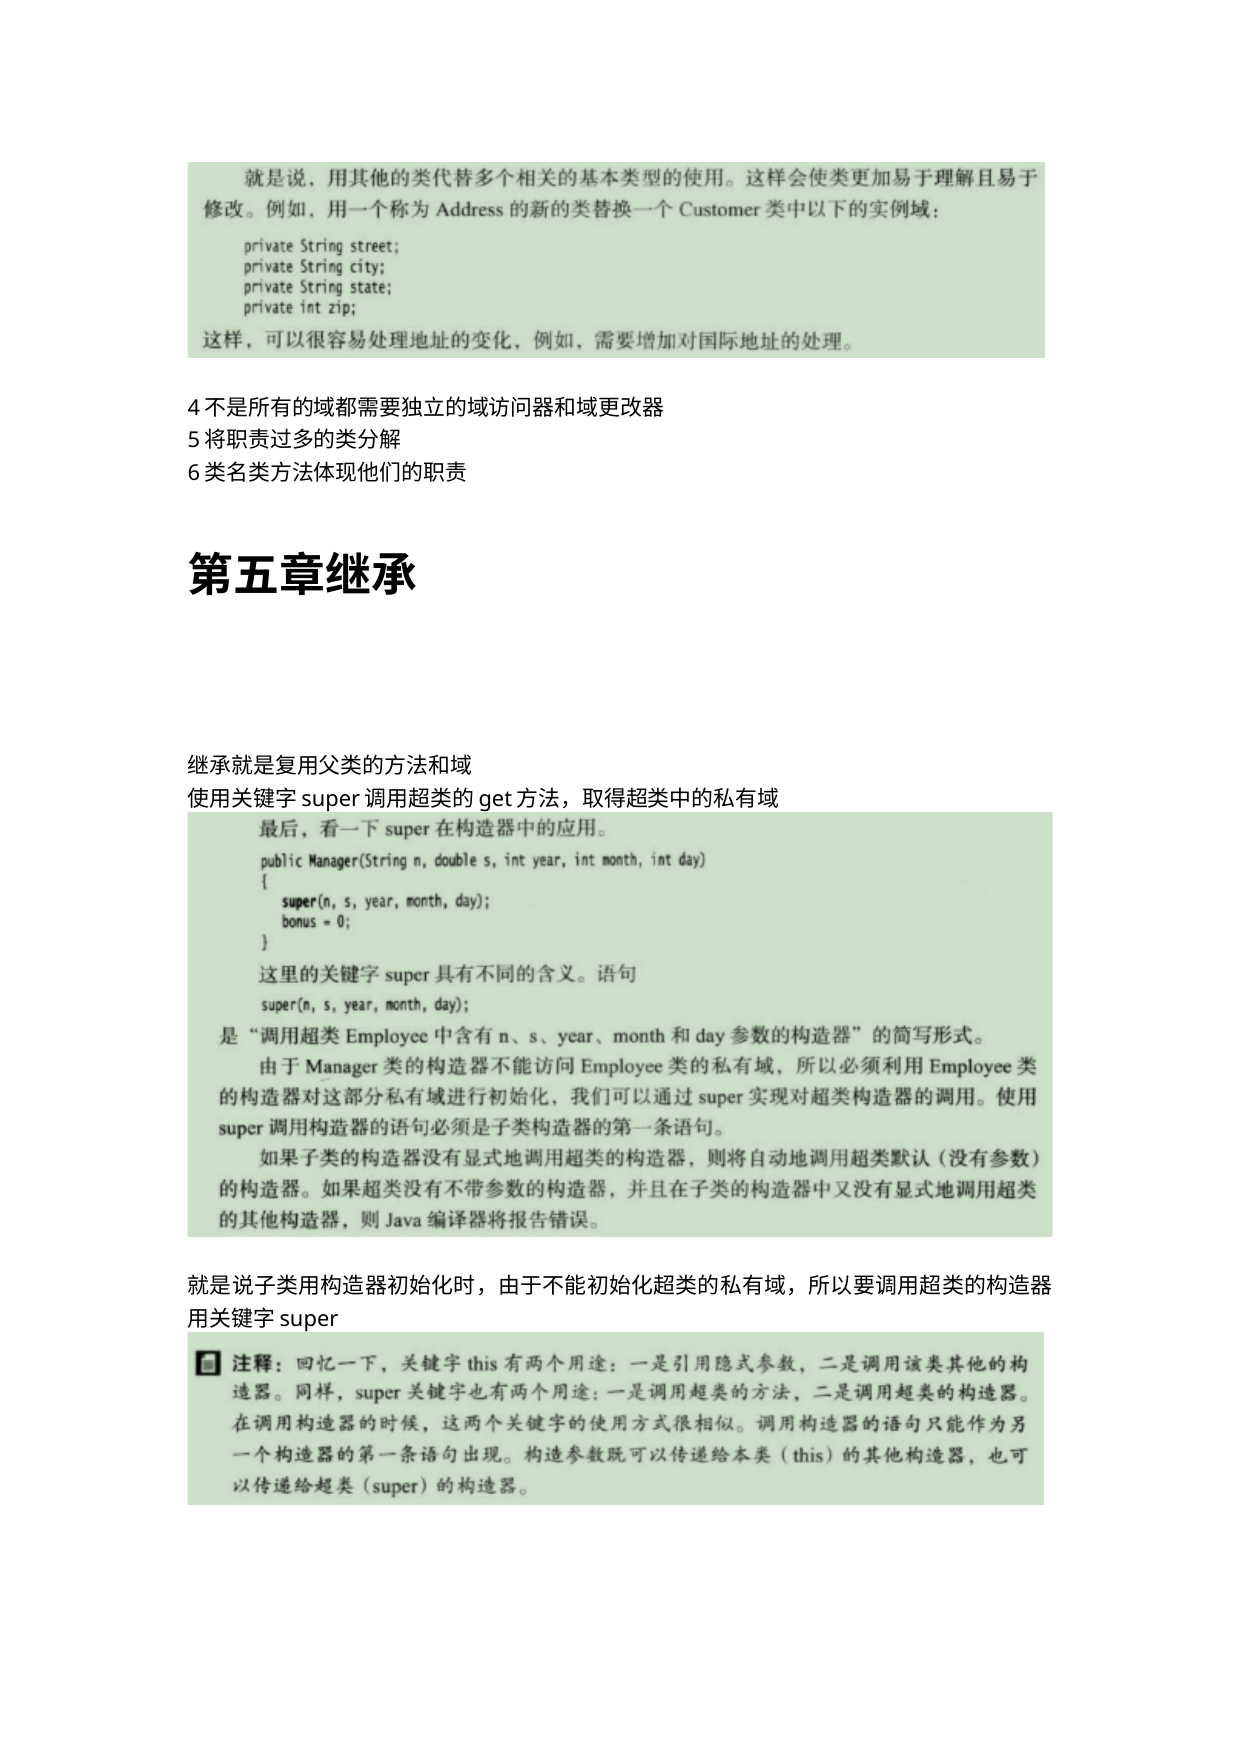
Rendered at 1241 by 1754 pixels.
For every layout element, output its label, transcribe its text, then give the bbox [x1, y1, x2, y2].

text 使用关键字super调用超类的get方法，取得超类中的私有域 [187, 780, 1053, 812]
picture [187, 812, 1053, 1237]
text 就是说子类用构造器初始化时，由于不能初始化超类的私有域，所以要调用超类的构造器，用关键字super [187, 1268, 1053, 1333]
picture [187, 162, 1046, 358]
text 4不是所有的域都需要独立的域访问器和域更改器 [187, 389, 1053, 422]
picture [187, 1332, 1044, 1505]
text 6类名类方法体现他们的职责 [187, 454, 1053, 487]
text 继承就是复用父类的方法和域 [187, 748, 1053, 780]
subtitle 第五章继承 [187, 522, 1053, 620]
text 5将职责过多的类分解 [187, 422, 1053, 454]
